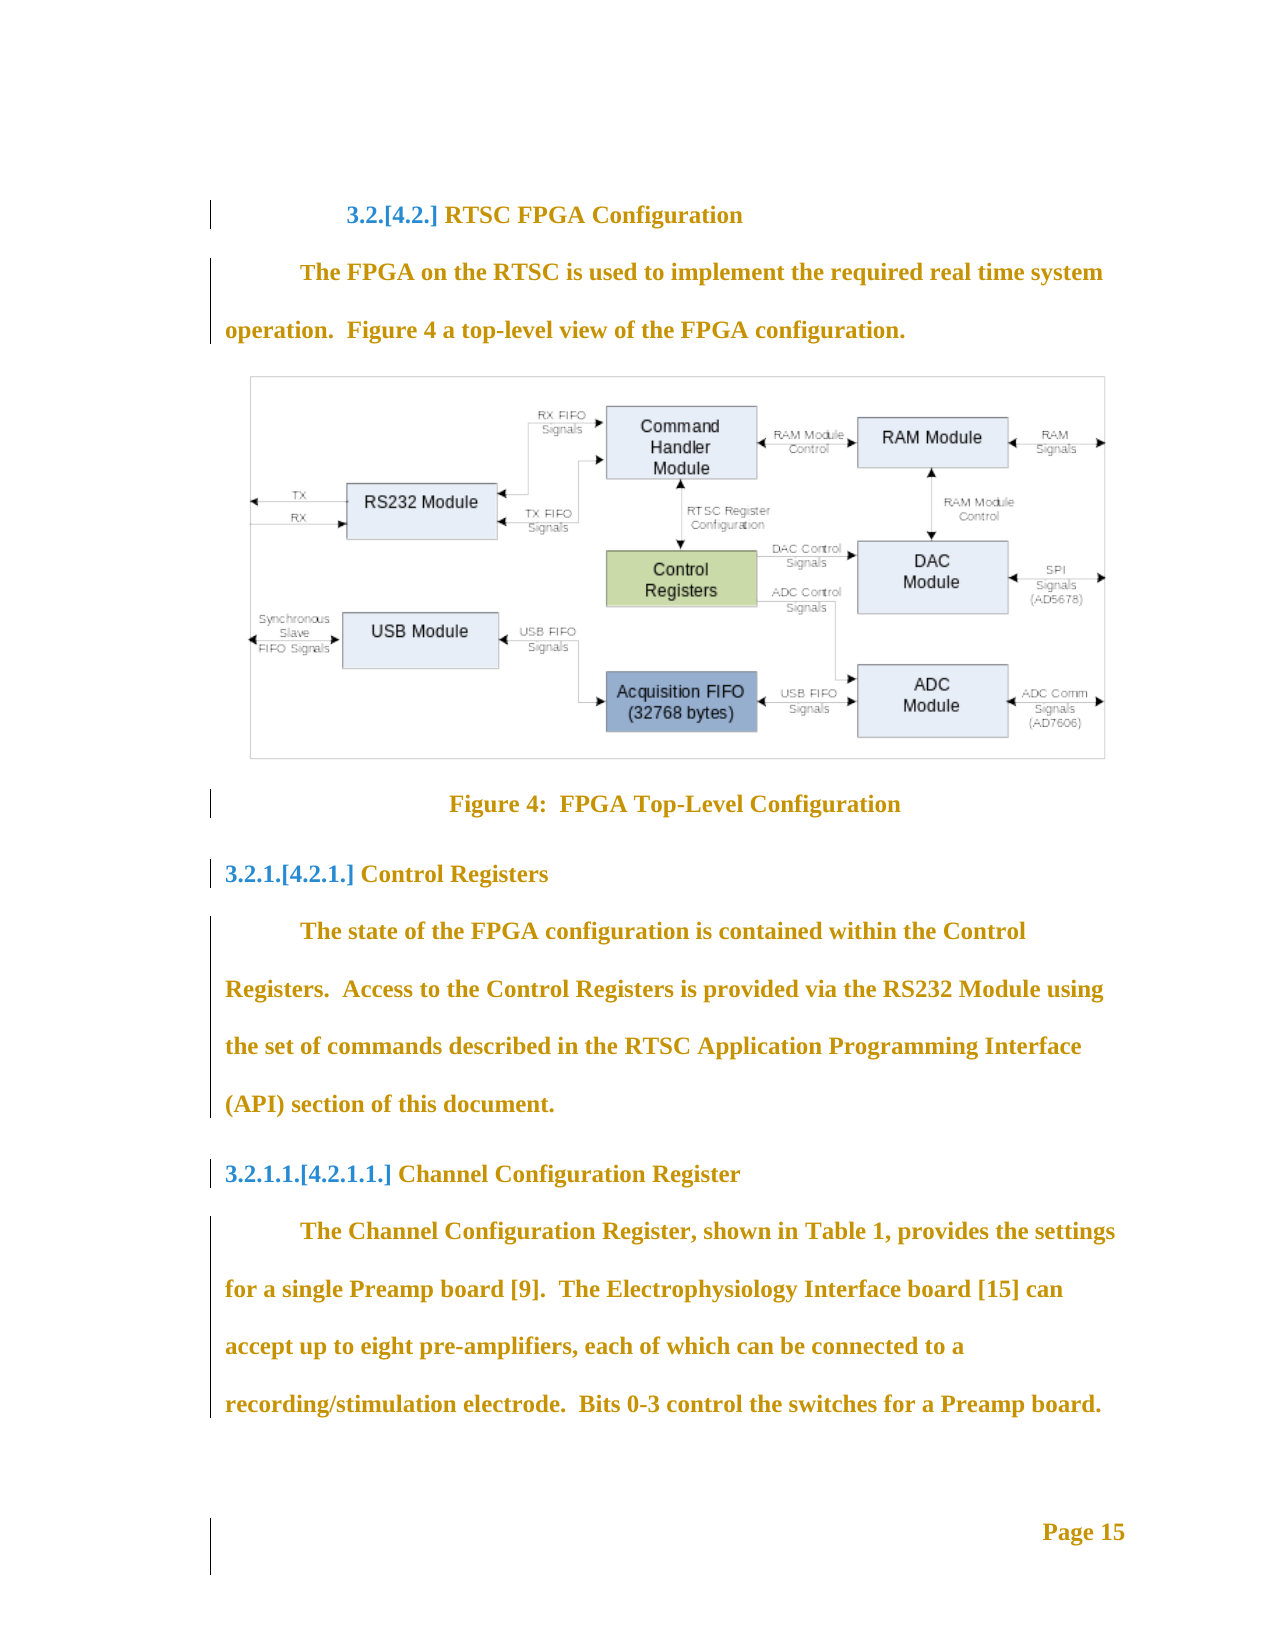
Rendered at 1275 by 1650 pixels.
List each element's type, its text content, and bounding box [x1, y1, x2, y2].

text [225, 1216, 1125, 1418]
subtitle RTSC FPGA Configuration [271, 200, 1125, 229]
subtitle Channel Configuration Register [225, 1159, 1125, 1188]
subtitle Control Registers [225, 859, 1125, 888]
text Figure : FPGA Top-Level Configuration [225, 789, 1125, 818]
